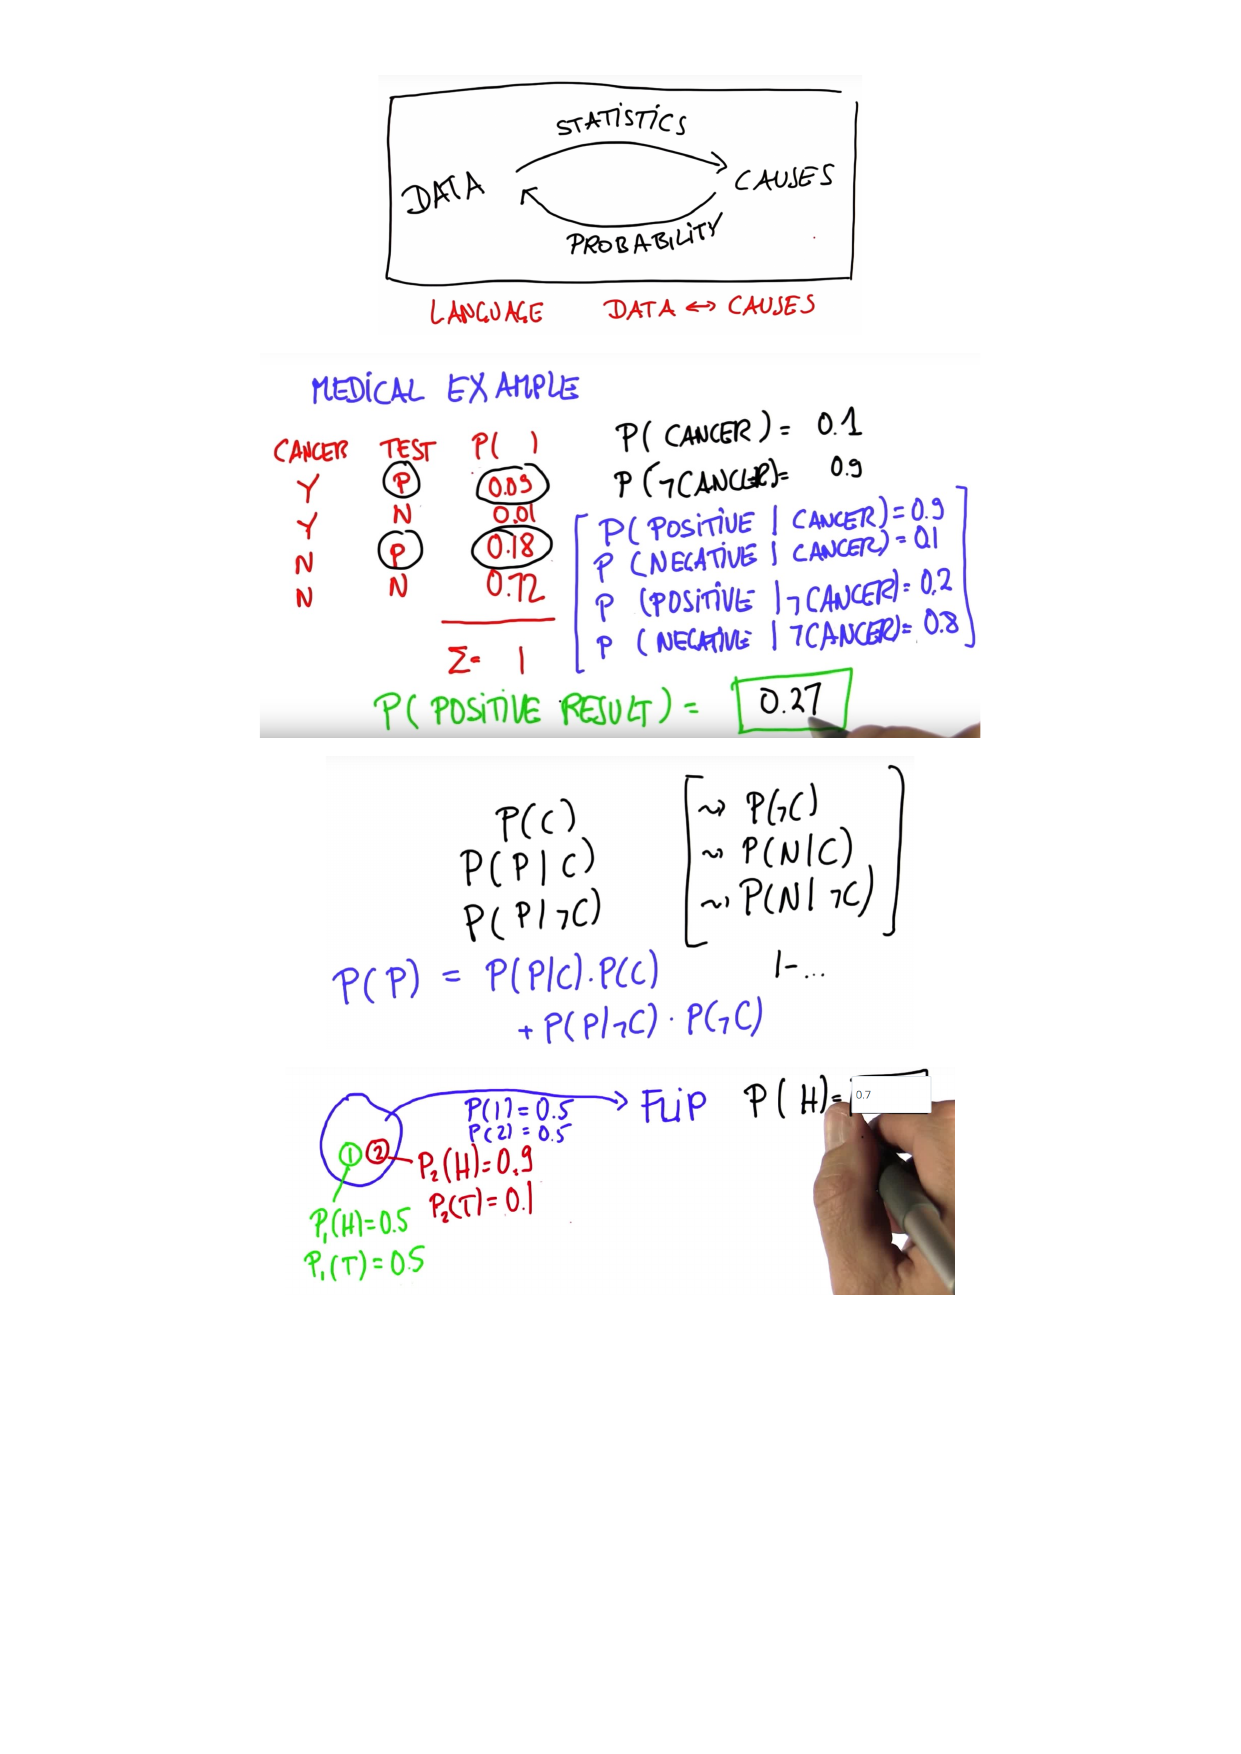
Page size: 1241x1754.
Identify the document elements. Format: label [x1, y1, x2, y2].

picture [325, 756, 915, 1049]
picture [285, 1067, 955, 1295]
picture [378, 75, 863, 335]
picture [259, 353, 981, 738]
